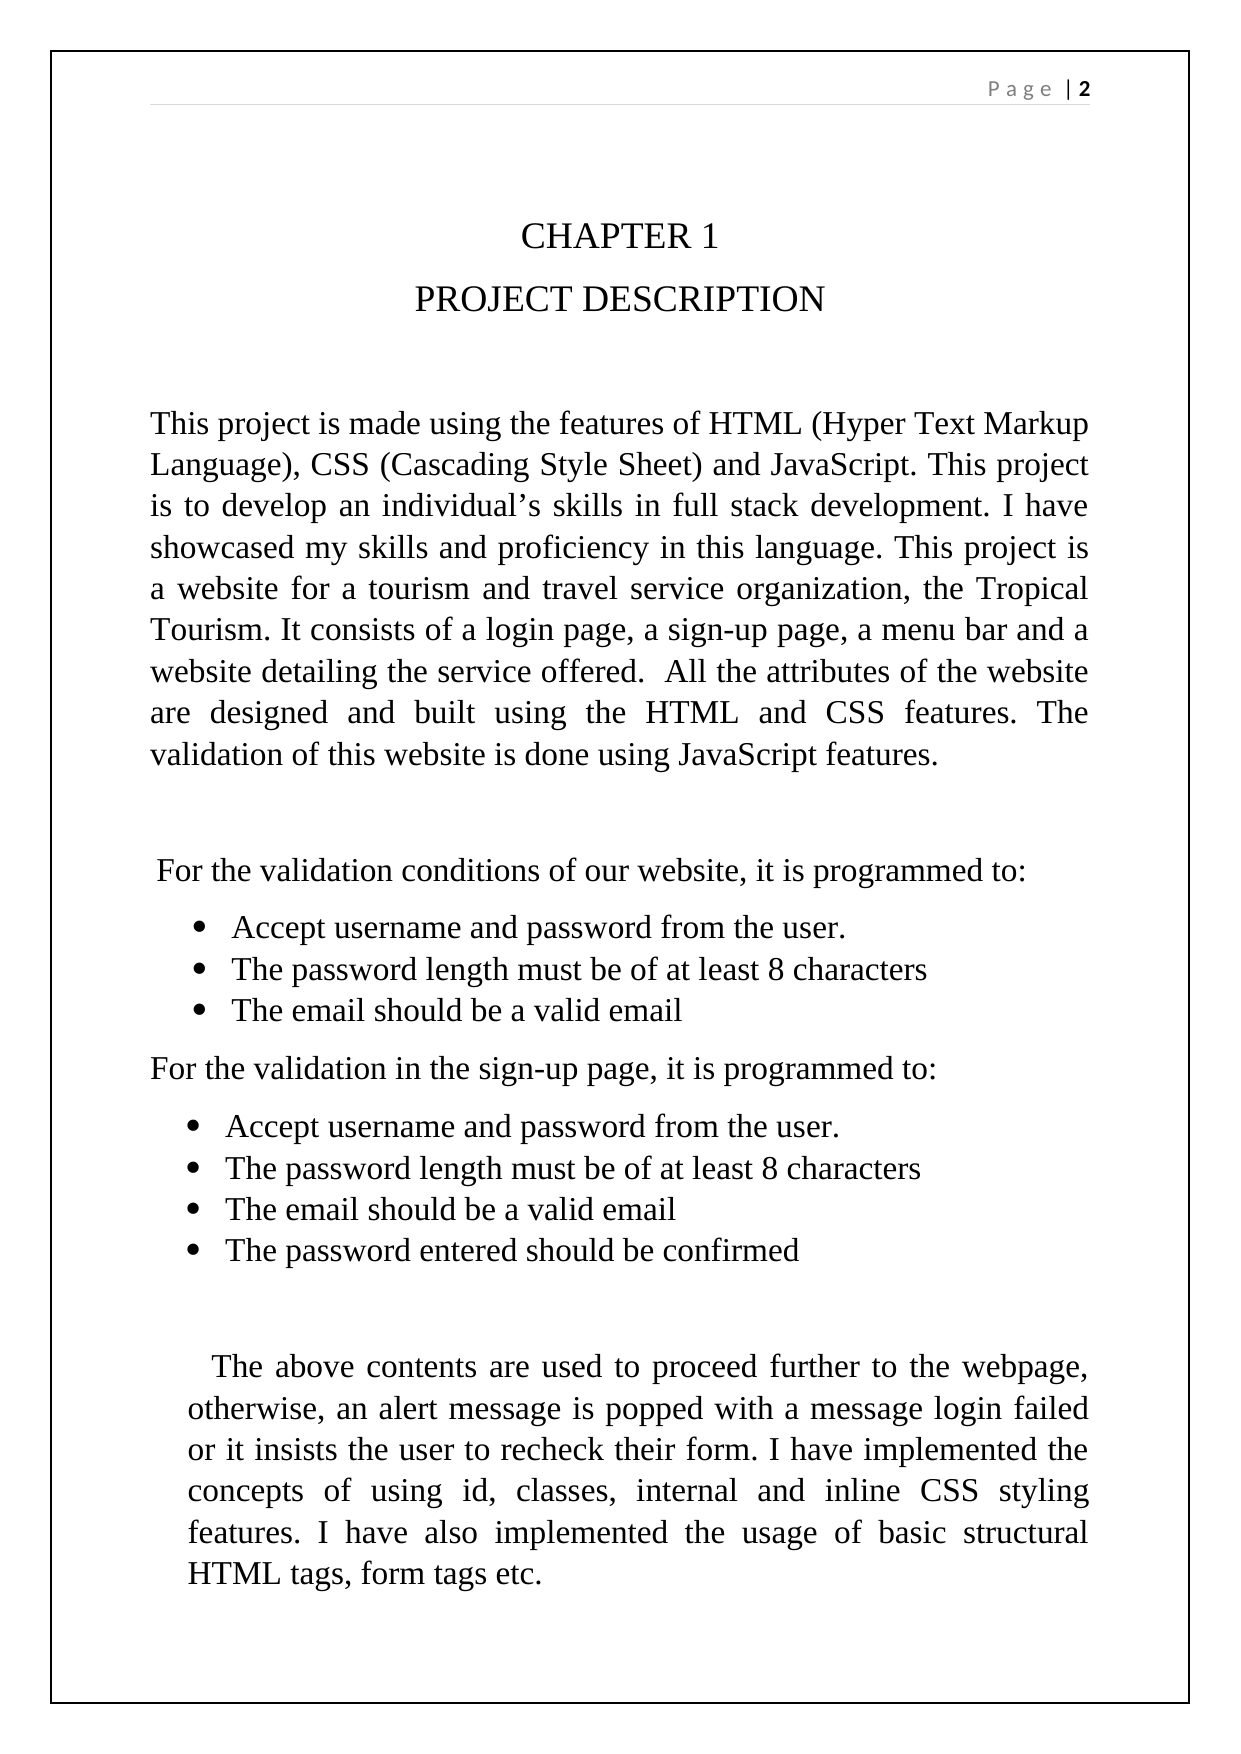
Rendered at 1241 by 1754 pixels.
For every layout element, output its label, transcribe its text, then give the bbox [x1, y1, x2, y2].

list The password length must be of at least 8 characters [187, 1148, 1090, 1186]
text For the validation conditions of our website, it is programmed to: [156, 850, 1090, 888]
text CHAPTER 1 [150, 213, 1090, 256]
list The email should be a valid email [194, 991, 1090, 1029]
list The password length must be of at least 8 characters [194, 949, 1090, 987]
list Accept username and password from the user. [194, 908, 1090, 946]
text PROJECT DESCRIPTION [150, 276, 1090, 319]
text The above contents are used to proceed further to the webpage, otherwise, an alert message is popped with a message login failed or it insists the user to recheck their form. I have implemented the concepts of using id, classes, internal and inline CSS styling features. I have also implemented the usage of basic structural HTML tags, form tags etc. [187, 1347, 1090, 1592]
list The password entered should be confirmed [187, 1231, 1090, 1269]
list The email should be a valid email [187, 1189, 1090, 1228]
text This project is made using the features of HTML (Hyper Text Markup Language), CSS (Cascading Style Sheet) and JavaScript. This project is to develop an individual’s skills in full stack development. I have showcased my skills and proficiency in this language. This project is a website for a tourism and travel service organization, the Tropical Tourism. It consists of a login page, a sign-up page, a menu bar and a website detailing the service offered. All the attributes of the website are designed and built using the HTML and CSS features. The validation of this website is done using JavaScript features. [150, 403, 1090, 772]
text For the validation in the sign-up page, it is programmed to: [150, 1048, 1090, 1087]
list Accept username and password from the user. [187, 1107, 1090, 1145]
